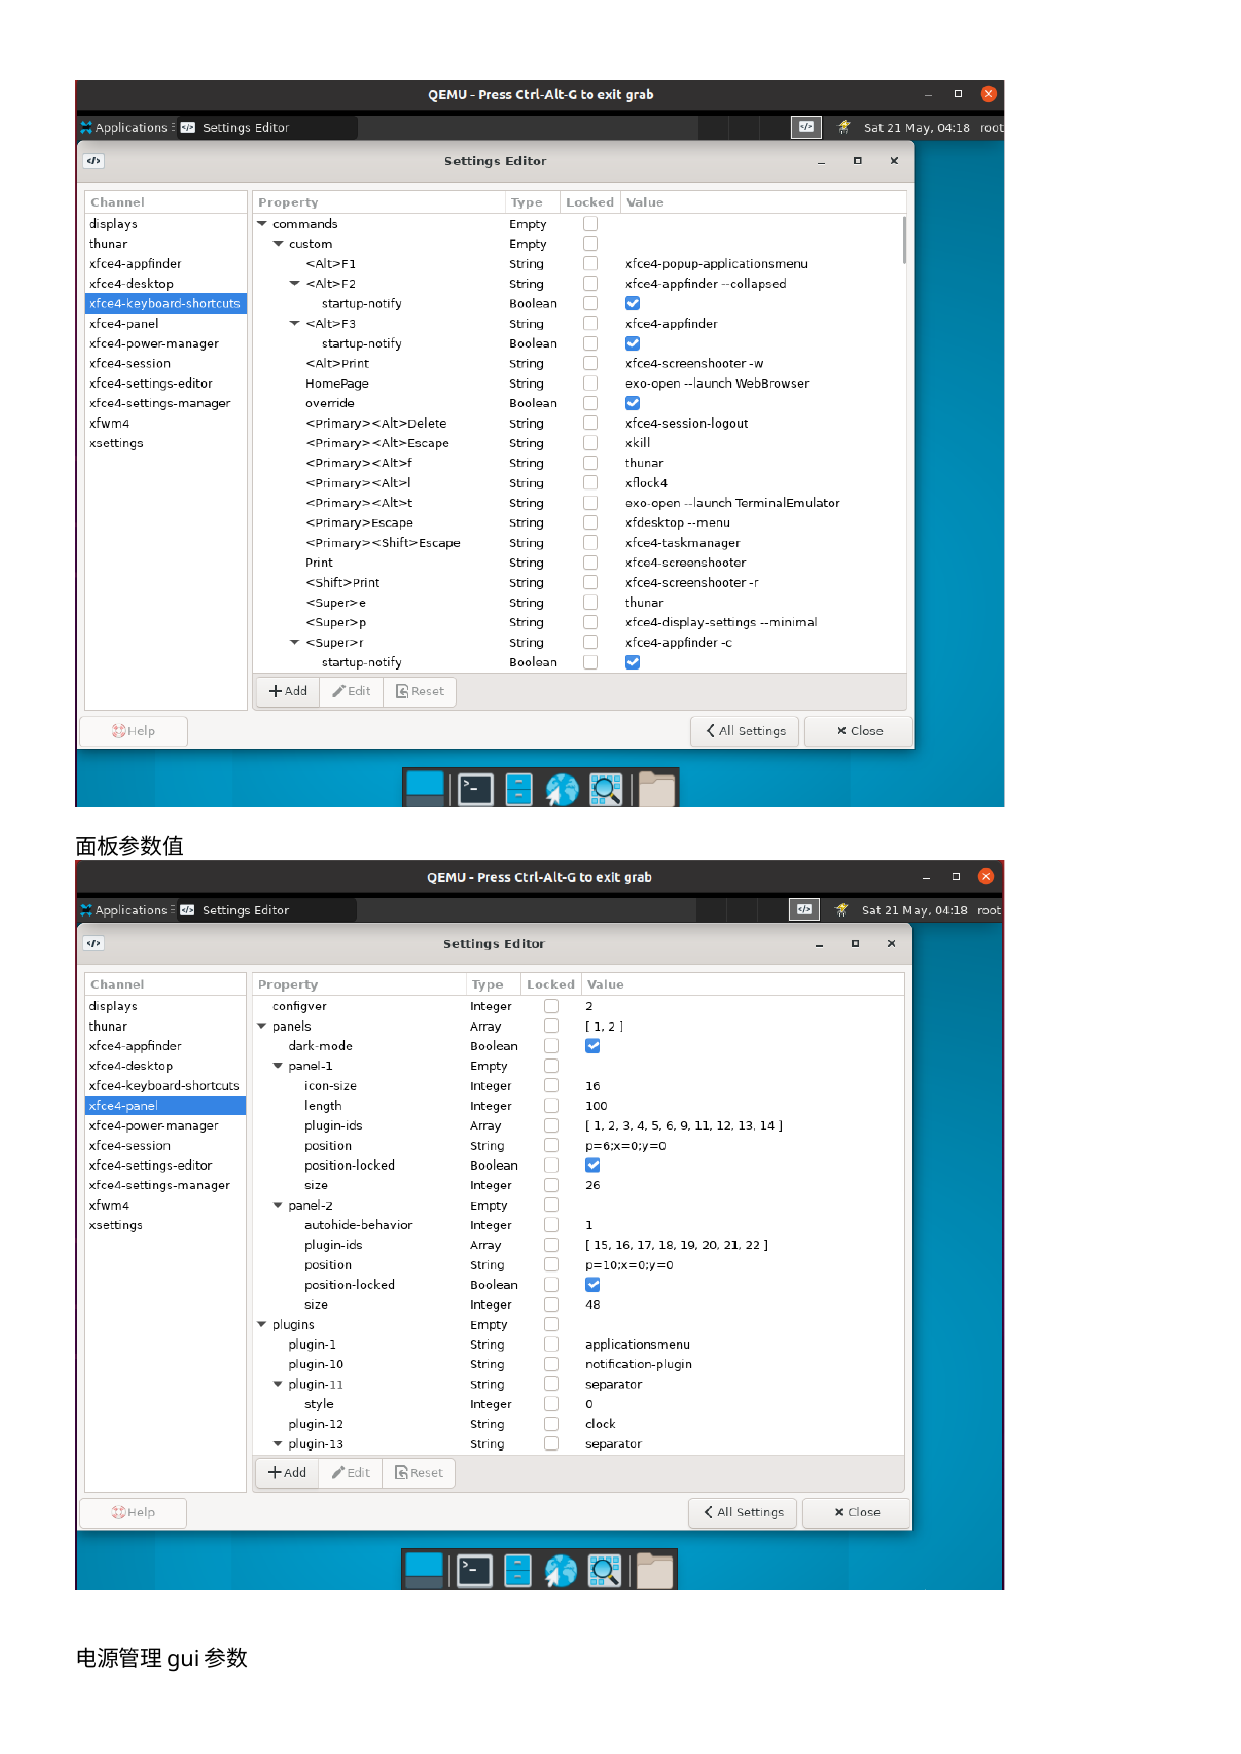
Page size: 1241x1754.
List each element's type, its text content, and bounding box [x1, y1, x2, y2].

picture [403, 768, 679, 807]
picture [75, 860, 1005, 1590]
text 电源管理gui参数 [75, 1641, 1165, 1673]
picture [402, 1549, 677, 1590]
picture [75, 80, 1005, 807]
text 面板参数值 [75, 828, 1165, 861]
